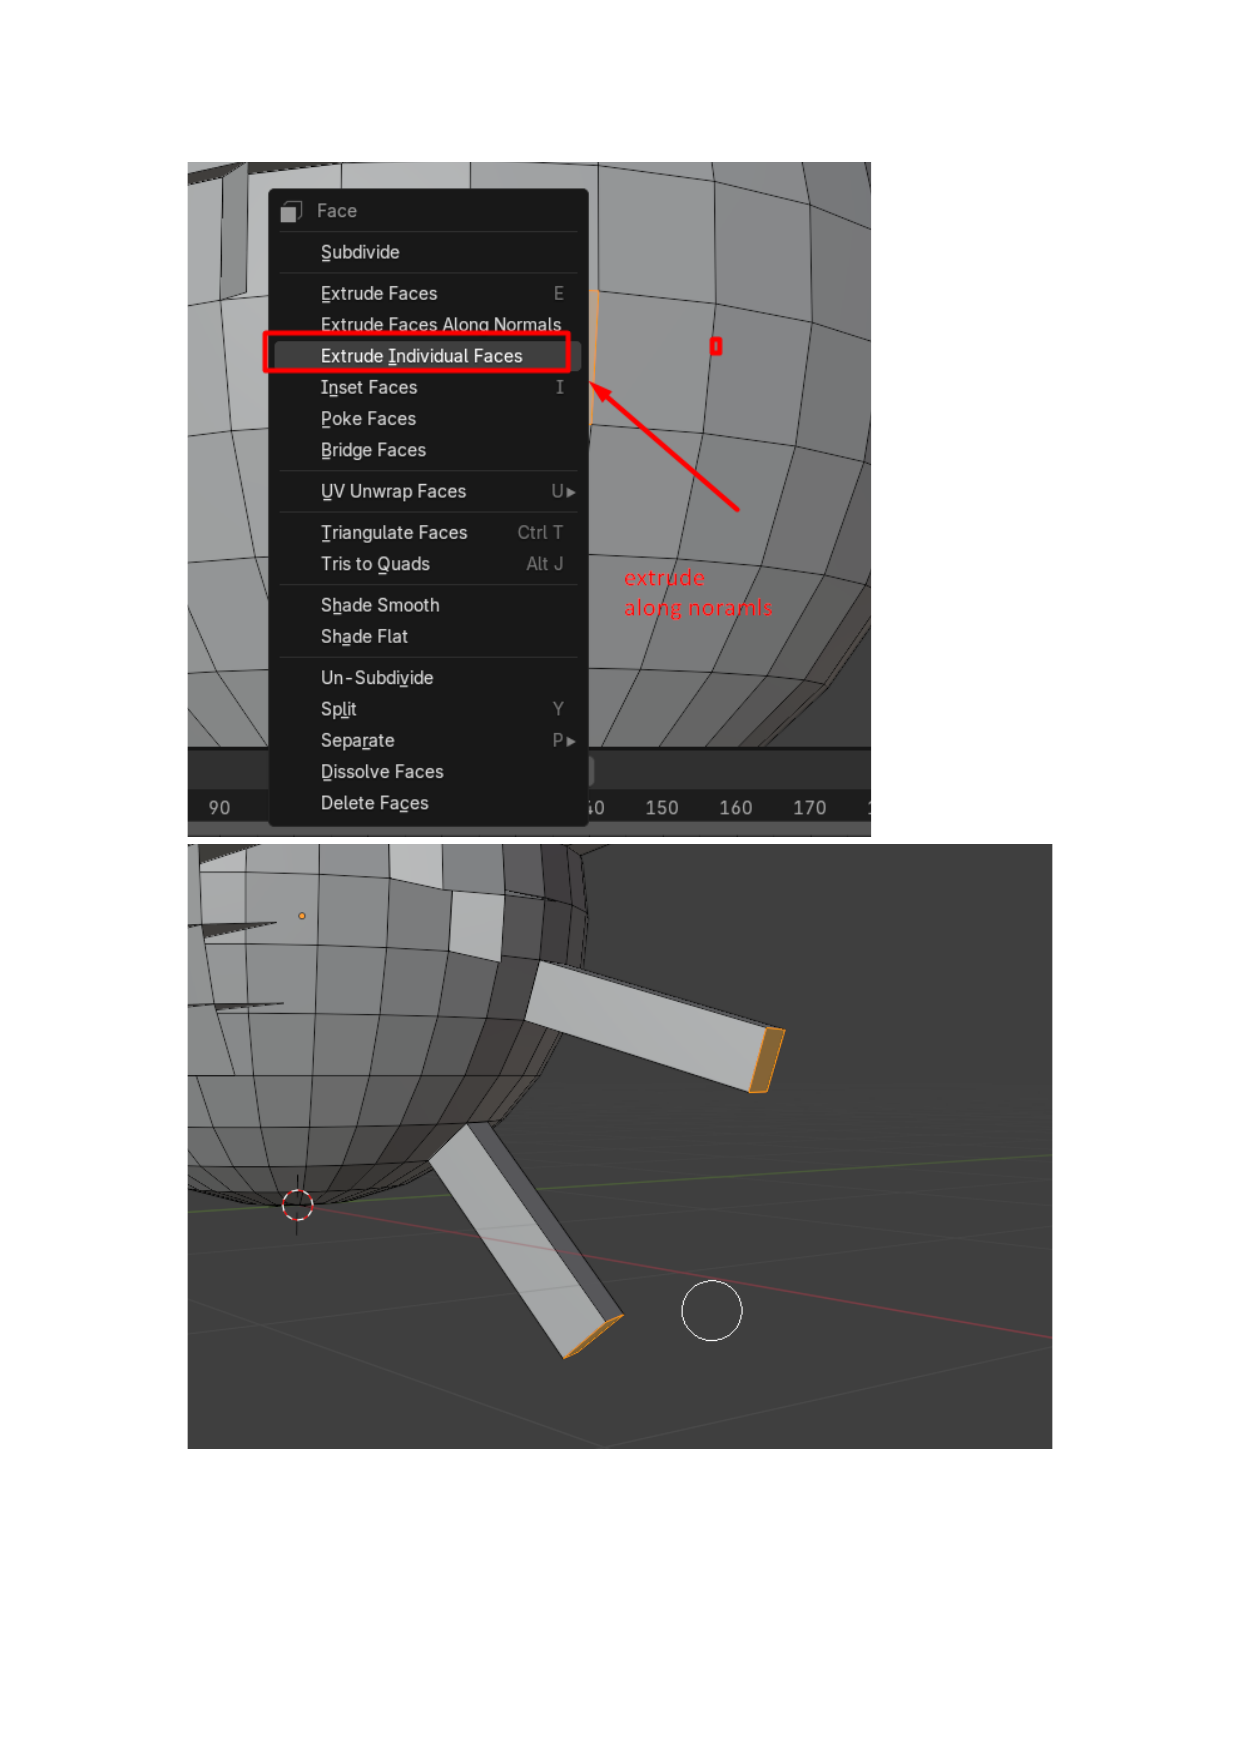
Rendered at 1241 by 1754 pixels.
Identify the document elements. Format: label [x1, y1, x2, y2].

picture [187, 162, 872, 837]
picture [187, 844, 1053, 1449]
